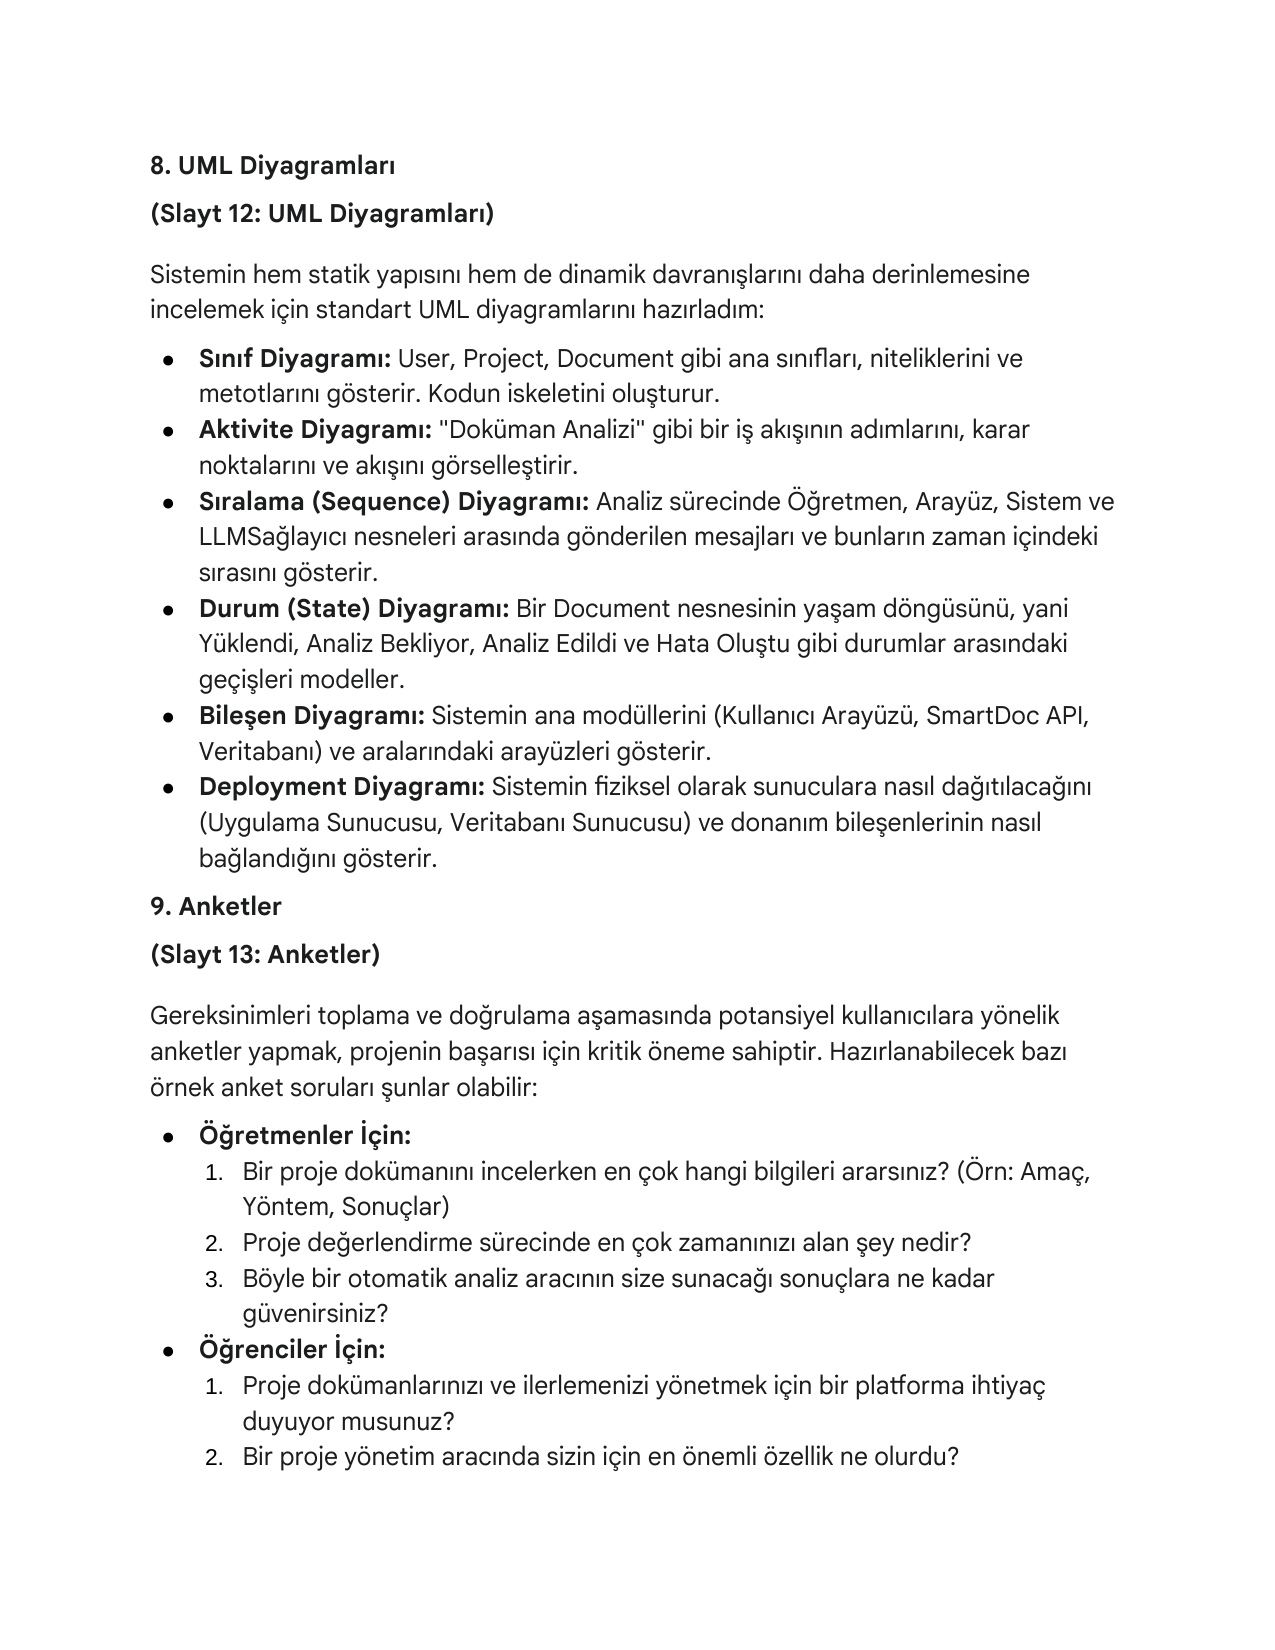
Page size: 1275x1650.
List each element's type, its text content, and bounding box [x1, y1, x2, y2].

list Durum (State) Diyagramı: Bir Document nesnesinin yaşam döngüsünü, yani Yüklendi, Analiz Bekliyor, Analiz Edildi ve Hata Oluştu gibi durumlar arasındaki geçişleri modeller. [161, 593, 1125, 696]
list Bileşen Diyagramı: Sistemin ana modüllerini (Kullanıcı Arayüzü, SmartDoc API, Veritabanı) ve aralarındaki arayüzleri gösterir. [161, 700, 1125, 767]
text (Slayt 13: Anketler) [150, 939, 1125, 971]
list Öğretmenler İçin: [161, 1120, 1125, 1151]
list Öğrenciler İçin: [161, 1334, 1125, 1366]
text Sistemin hem statik yapısını hem de dinamik davranışlarını daha derinlemesine incelemek için standart UML diyagramlarını hazırladım: [150, 259, 1125, 326]
list Sıralama (Sequence) Diyagramı: Analiz sürecinde Öğretmen, Arayüz, Sistem ve LLMSağlayıcı nesneleri arasında gönderilen mesajları ve bunların zaman içindeki sırasını gösterir. [161, 486, 1125, 589]
text Gereksinimleri toplama ve doğrulama aşamasında potansiyel kullanıcılara yönelik anketler yapmak, projenin başarısı için kritik öneme sahiptir. Hazırlanabilecek bazı örnek anket soruları şunlar olabilir: [150, 1000, 1125, 1103]
list Proje değerlendirme sürecinde en çok zamanınızı alan şey nedir? [205, 1227, 1125, 1258]
text (Slayt 12: UML Diyagramları) [150, 198, 1125, 229]
list Aktivite Diyagramı: "Doküman Analizi" gibi bir iş akışının adımlarını, karar noktalarını ve akışını görselleştirir. [161, 414, 1125, 481]
list Deployment Diyagramı: Sistemin fiziksel olarak sunuculara nasıl dağıtılacağını (Uygulama Sunucusu, Veritabanı Sunucusu) ve donanım bileşenlerinin nasıl bağlandığını gösterir. [161, 772, 1125, 874]
subtitle 8. UML Diyagramları [150, 150, 1125, 181]
list Proje dokümanlarınızı ve ilerlemenizi yönetmek için bir platforma ihtiyaç duyuyor musunuz? [205, 1370, 1125, 1437]
subtitle 9. Anketler [150, 891, 1125, 923]
list Böyle bir otomatik analiz aracının size sunacağı sonuçlara ne kadar güvenirsiniz? [205, 1263, 1125, 1330]
list Sınıf Diyagramı: User, Project, Document gibi ana sınıfları, niteliklerini ve metotlarını gösterir. Kodun iskeletini oluşturur. [161, 343, 1125, 410]
list Bir proje dokümanını incelerken en çok hangi bilgileri ararsınız? (Örn: Amaç, Yöntem, Sonuçlar) [205, 1156, 1125, 1223]
list Bir proje yönetim aracında sizin için en önemli özellik ne olurdu? [205, 1442, 1125, 1473]
